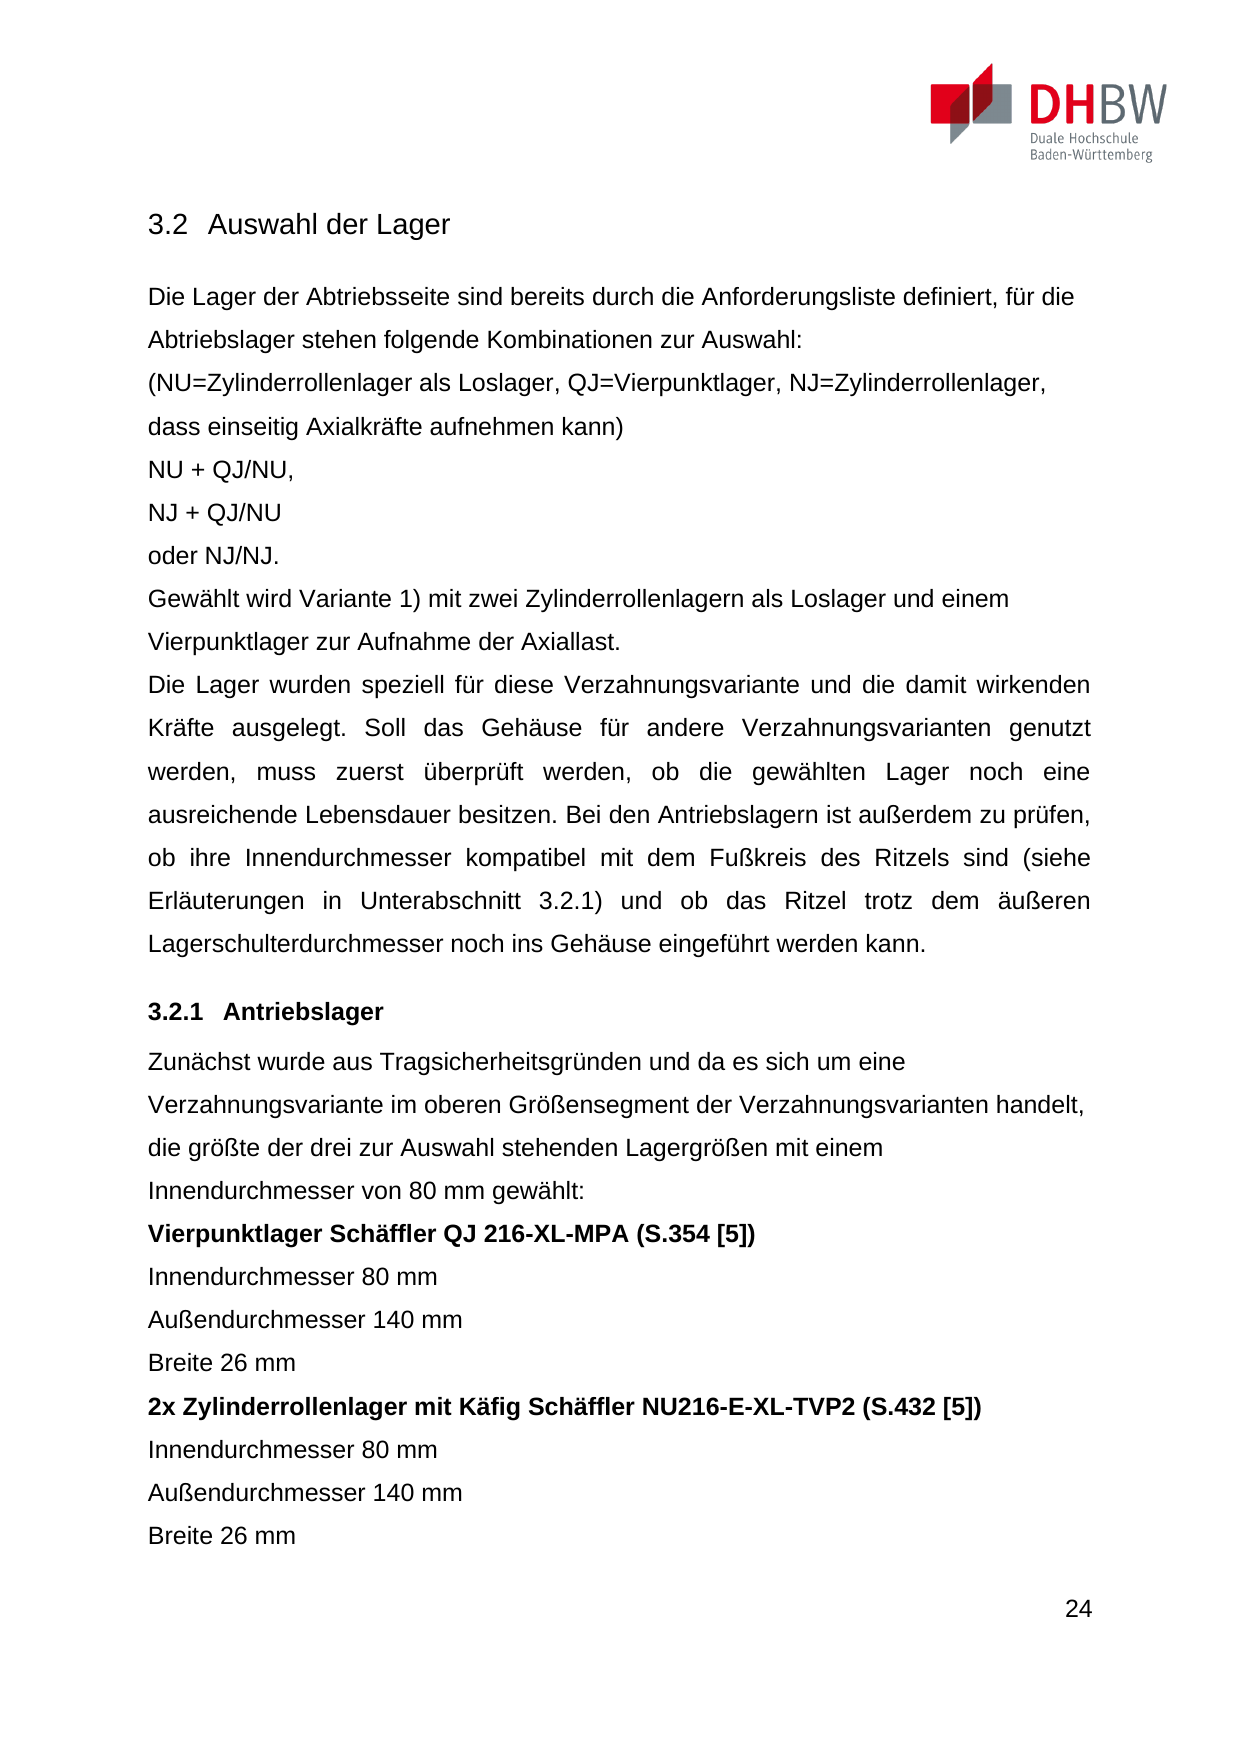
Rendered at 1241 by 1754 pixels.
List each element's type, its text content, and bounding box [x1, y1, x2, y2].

text Die Lager der Abtriebsseite sind bereits durch die Anforderungsliste definiert, für die Abtriebslager stehen folgende Kombinationen zur Auswahl: [148, 282, 1092, 354]
text NU + QJ/NU, [148, 454, 1092, 483]
text Gewählt wird Variante 1) mit zwei Zylinderrollenlagern als Loslager und einem Vierpunktlager zur Aufnahme der Axiallast. [148, 584, 1092, 656]
text Vierpunktlager Schäffler QJ 216-XL-MPA (S.354 [5]) [148, 1219, 1092, 1248]
text Die Lager wurden speziell für diese Verzahnungsvariante und die damit wirkenden Kräfte ausgelegt. Soll das Gehäuse für andere Verzahnungsvarianten genutzt werden, muss zuerst überprüft werden, ob die gewählten Lager noch eine ausreichende Lebensdauer besitzen. Bei den Antriebslagern ist außerdem zu prüfen, ob ihre Innendurchmesser kompatibel mit dem Fußkreis des Ritzels sind (siehe Erläuterungen in Unterabschnitt 3.2.1) und ob das Ritzel trotz dem äußeren Lagerschulterdurchmesser noch ins Gehäuse eingeführt werden kann. [148, 670, 1092, 958]
subtitle Antriebslager [148, 997, 1092, 1026]
text (NU=Zylinderrollenlager als Loslager, QJ=Vierpunktlager, NJ=Zylinderrollenlager, dass einseitig Axialkräfte aufnehmen kann) [148, 368, 1092, 440]
text 2x Zylinderrollenlager mit Käfig Schäffler NU216-E-XL-TVP2 (S.432 [5]) [148, 1391, 1092, 1420]
text Breite 26 mm [148, 1521, 1092, 1549]
picture [930, 63, 1167, 163]
text oder NJ/NJ. [148, 541, 1092, 569]
text Innendurchmesser 80 mm [148, 1262, 1092, 1291]
subtitle Auswahl der Lager [148, 207, 1092, 240]
text Außendurchmesser 140 mm [148, 1478, 1092, 1506]
text Breite 26 mm [148, 1348, 1092, 1377]
text NJ + QJ/NU [148, 498, 1092, 526]
text Außendurchmesser 140 mm [148, 1305, 1092, 1334]
text Zunächst wurde aus Tragsicherheitsgründen und da es sich um eine Verzahnungsvariante im oberen Größensegment der Verzahnungsvarianten handelt, die größte der drei zur Auswahl stehenden Lagergrößen mit einem Innendurchmesser von 80 mm gewählt: [148, 1046, 1092, 1204]
text Innendurchmesser 80 mm [148, 1434, 1092, 1463]
